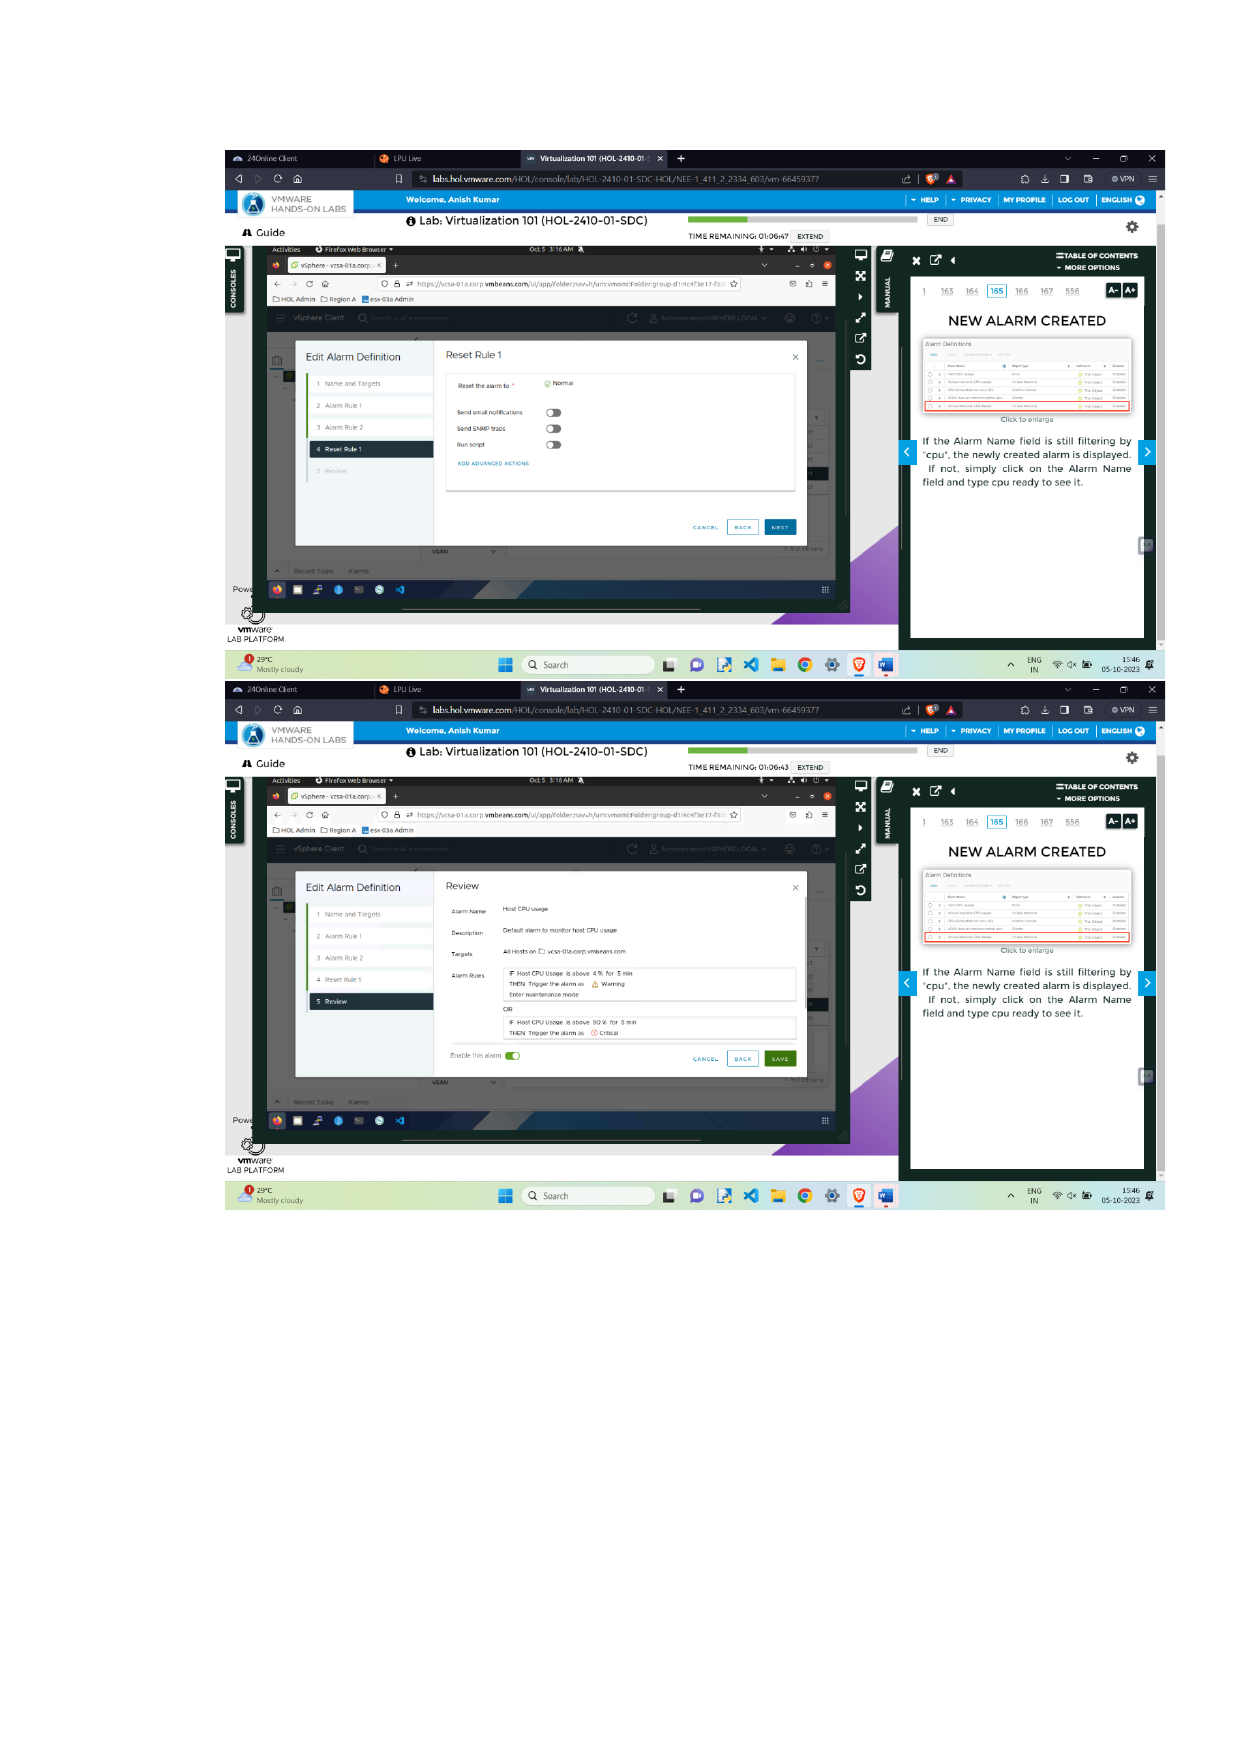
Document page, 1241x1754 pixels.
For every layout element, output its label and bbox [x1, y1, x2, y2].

picture [225, 681, 1166, 1210]
picture [225, 150, 1166, 679]
